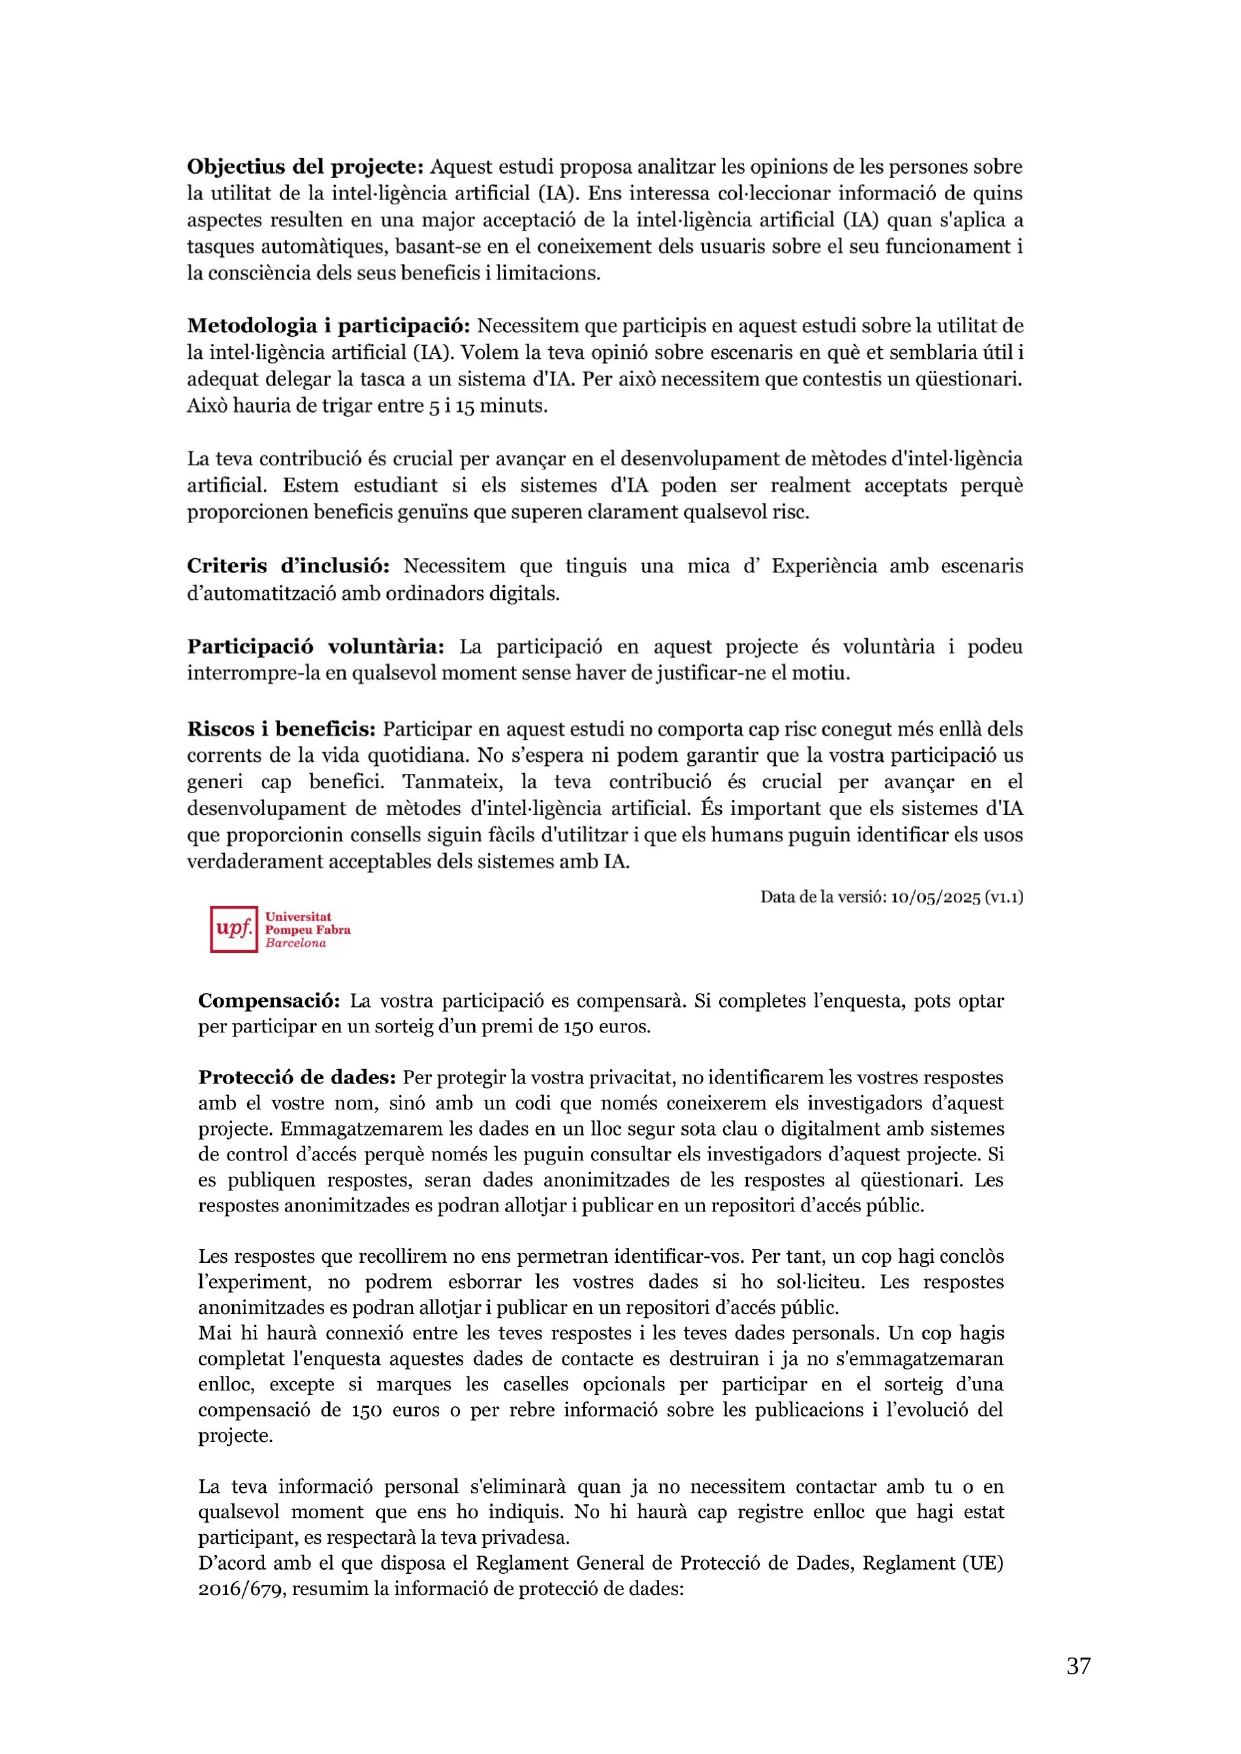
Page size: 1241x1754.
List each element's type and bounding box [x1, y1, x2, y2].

picture [185, 147, 1050, 1602]
